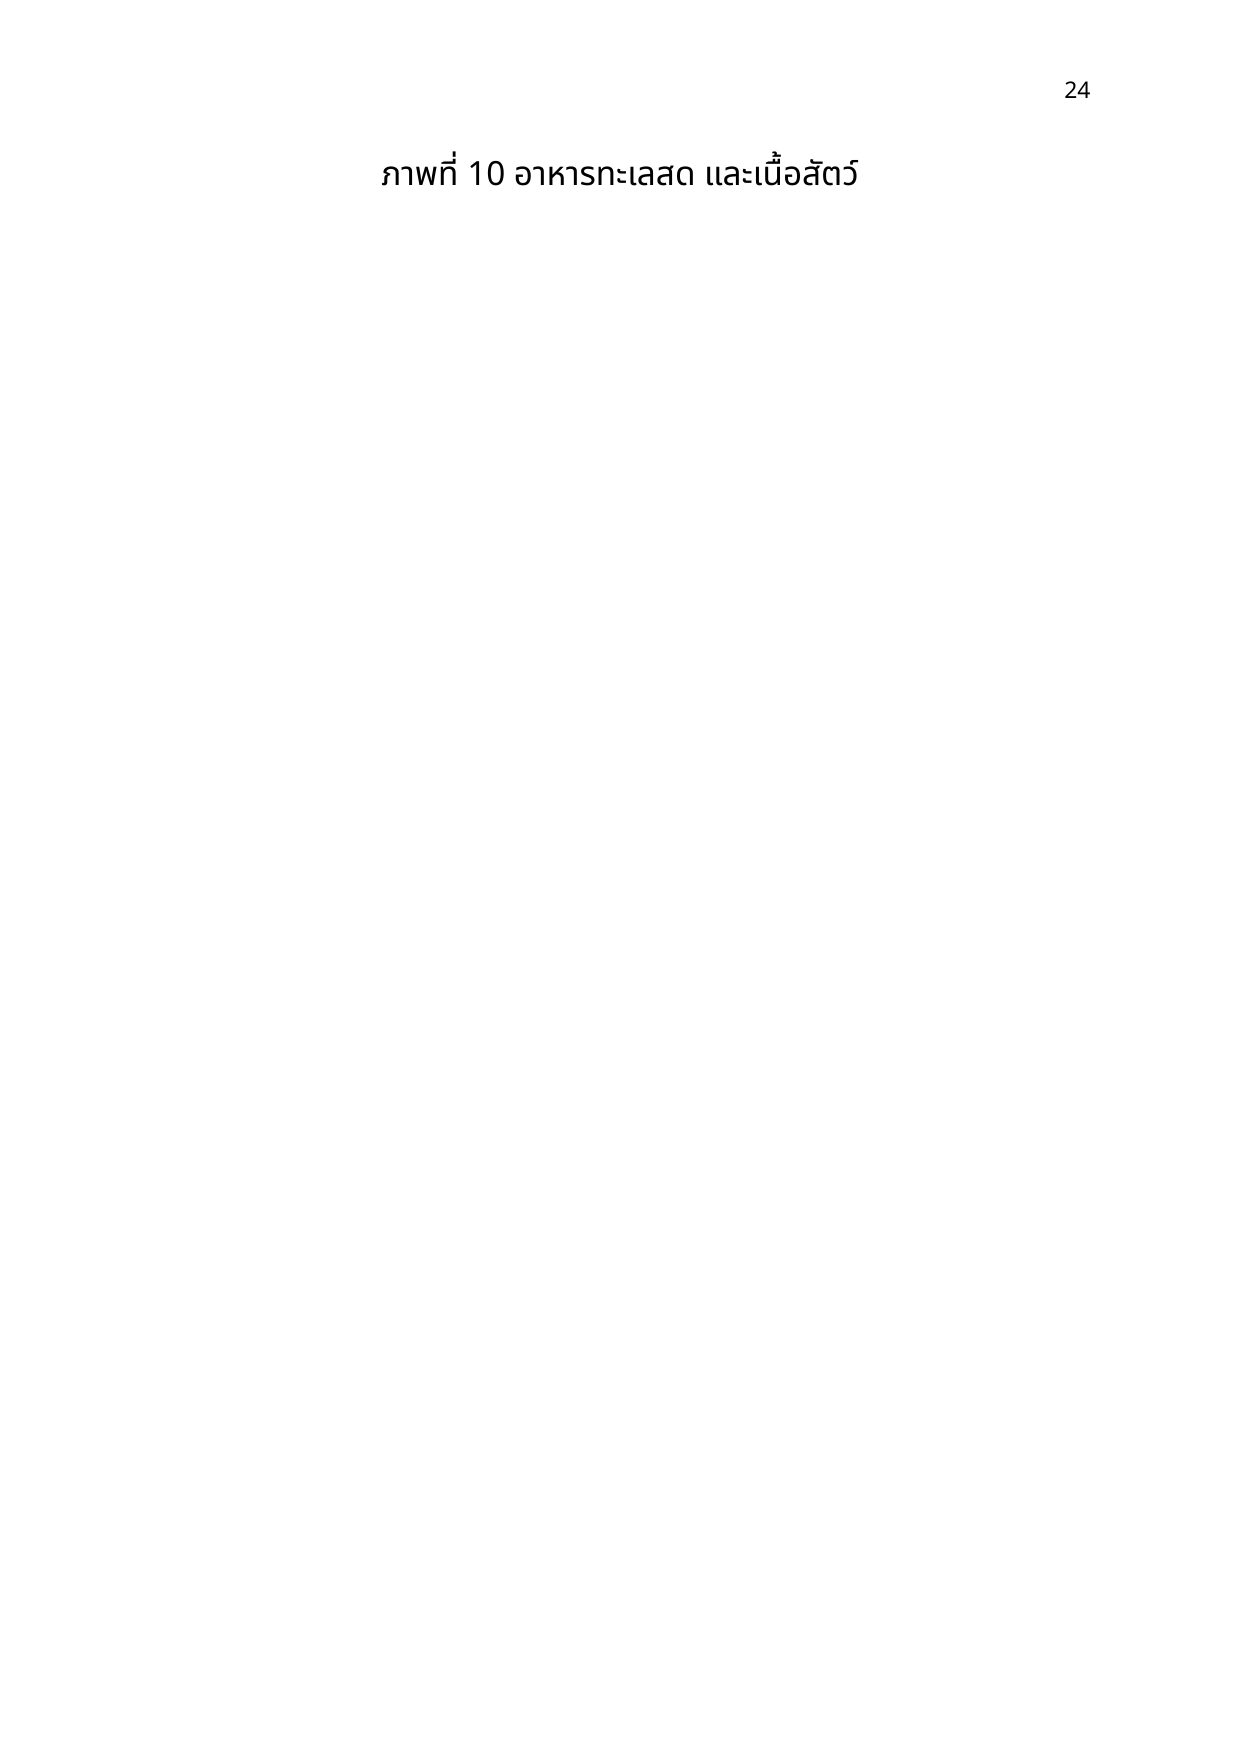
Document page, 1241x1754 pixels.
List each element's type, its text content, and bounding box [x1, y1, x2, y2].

text ภาพที่ 10 อาหารทะเลสด และเนื้อสัตว์ [150, 150, 1090, 201]
